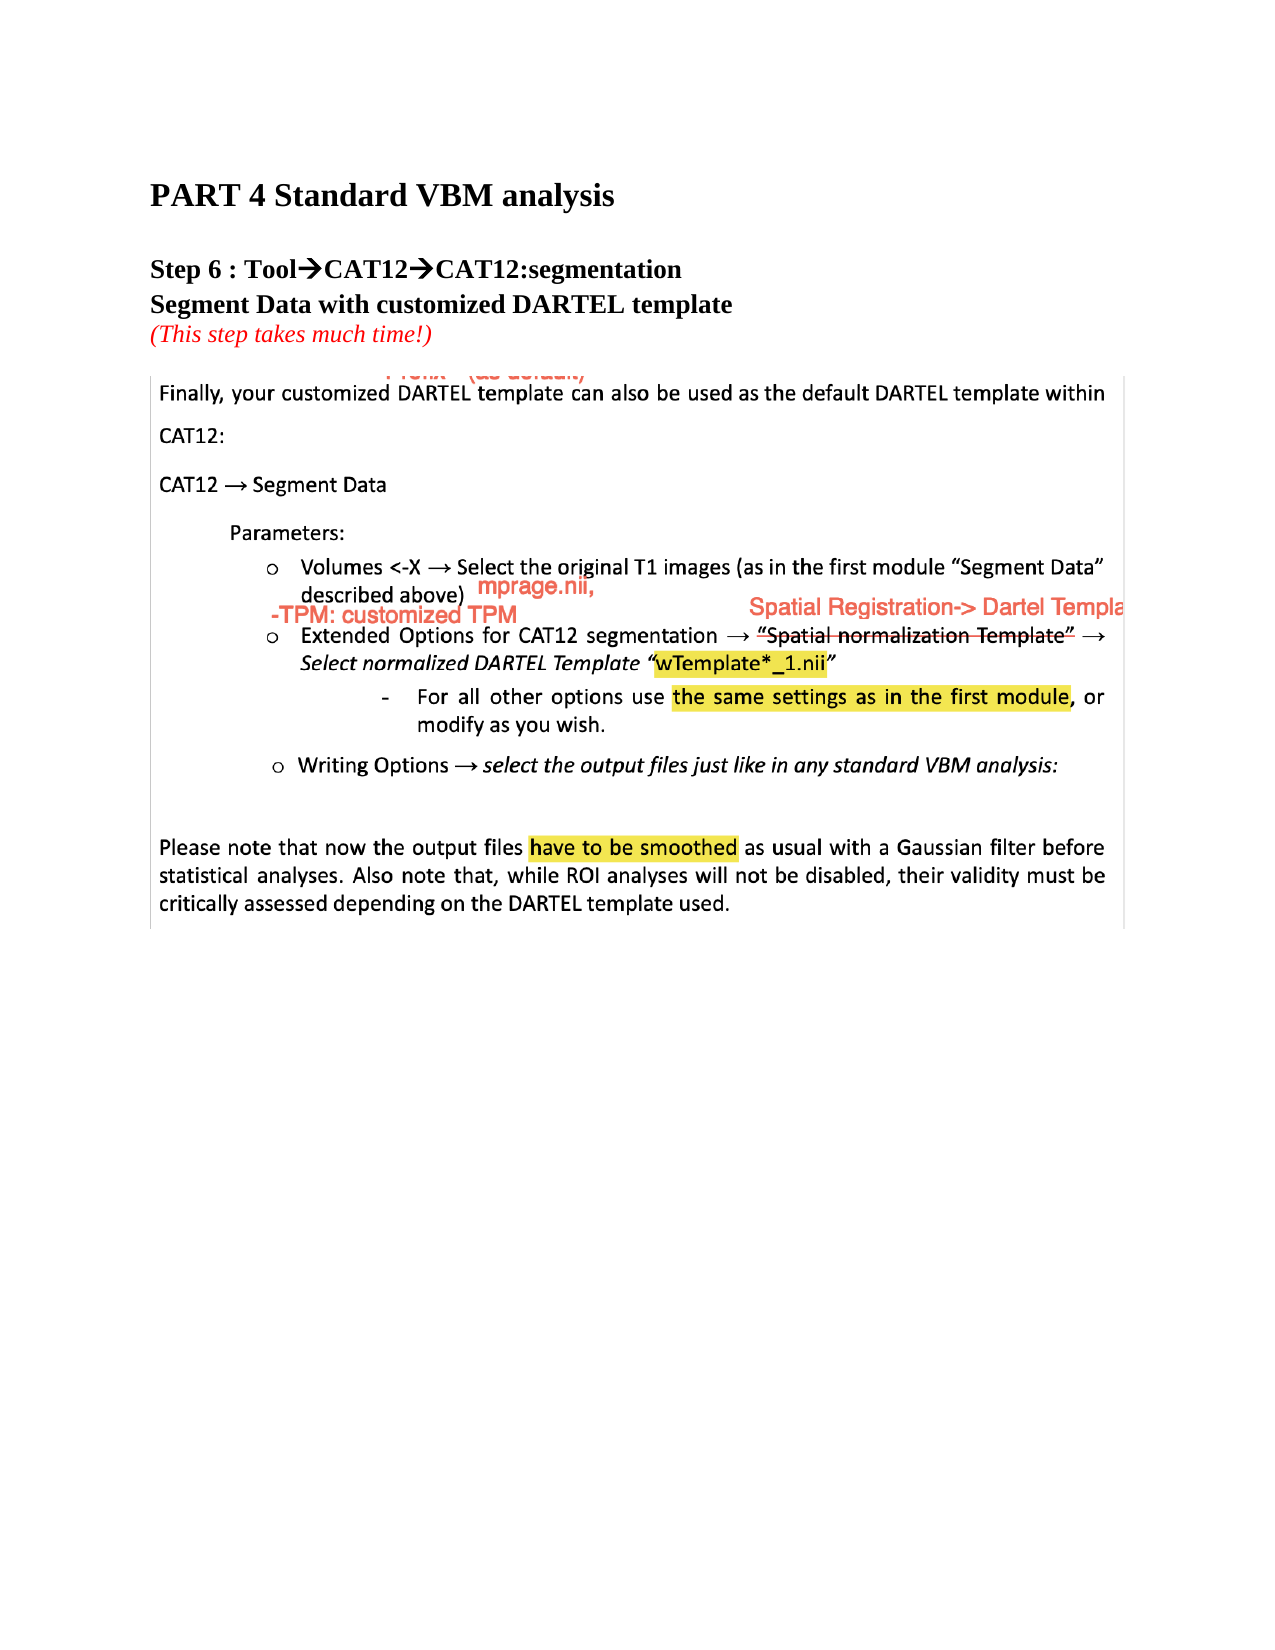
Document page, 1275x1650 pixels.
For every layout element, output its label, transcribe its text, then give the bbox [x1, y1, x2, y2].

text (This step takes much time!) [150, 319, 1125, 348]
picture [150, 376, 1125, 929]
subtitle Segment Data with customized DARTEL template [150, 288, 1125, 319]
subtitle PART 4 Standard VBM analysis [150, 175, 1125, 213]
subtitle Step 6 : ToolCAT12CAT12:segmentation [150, 253, 1125, 284]
